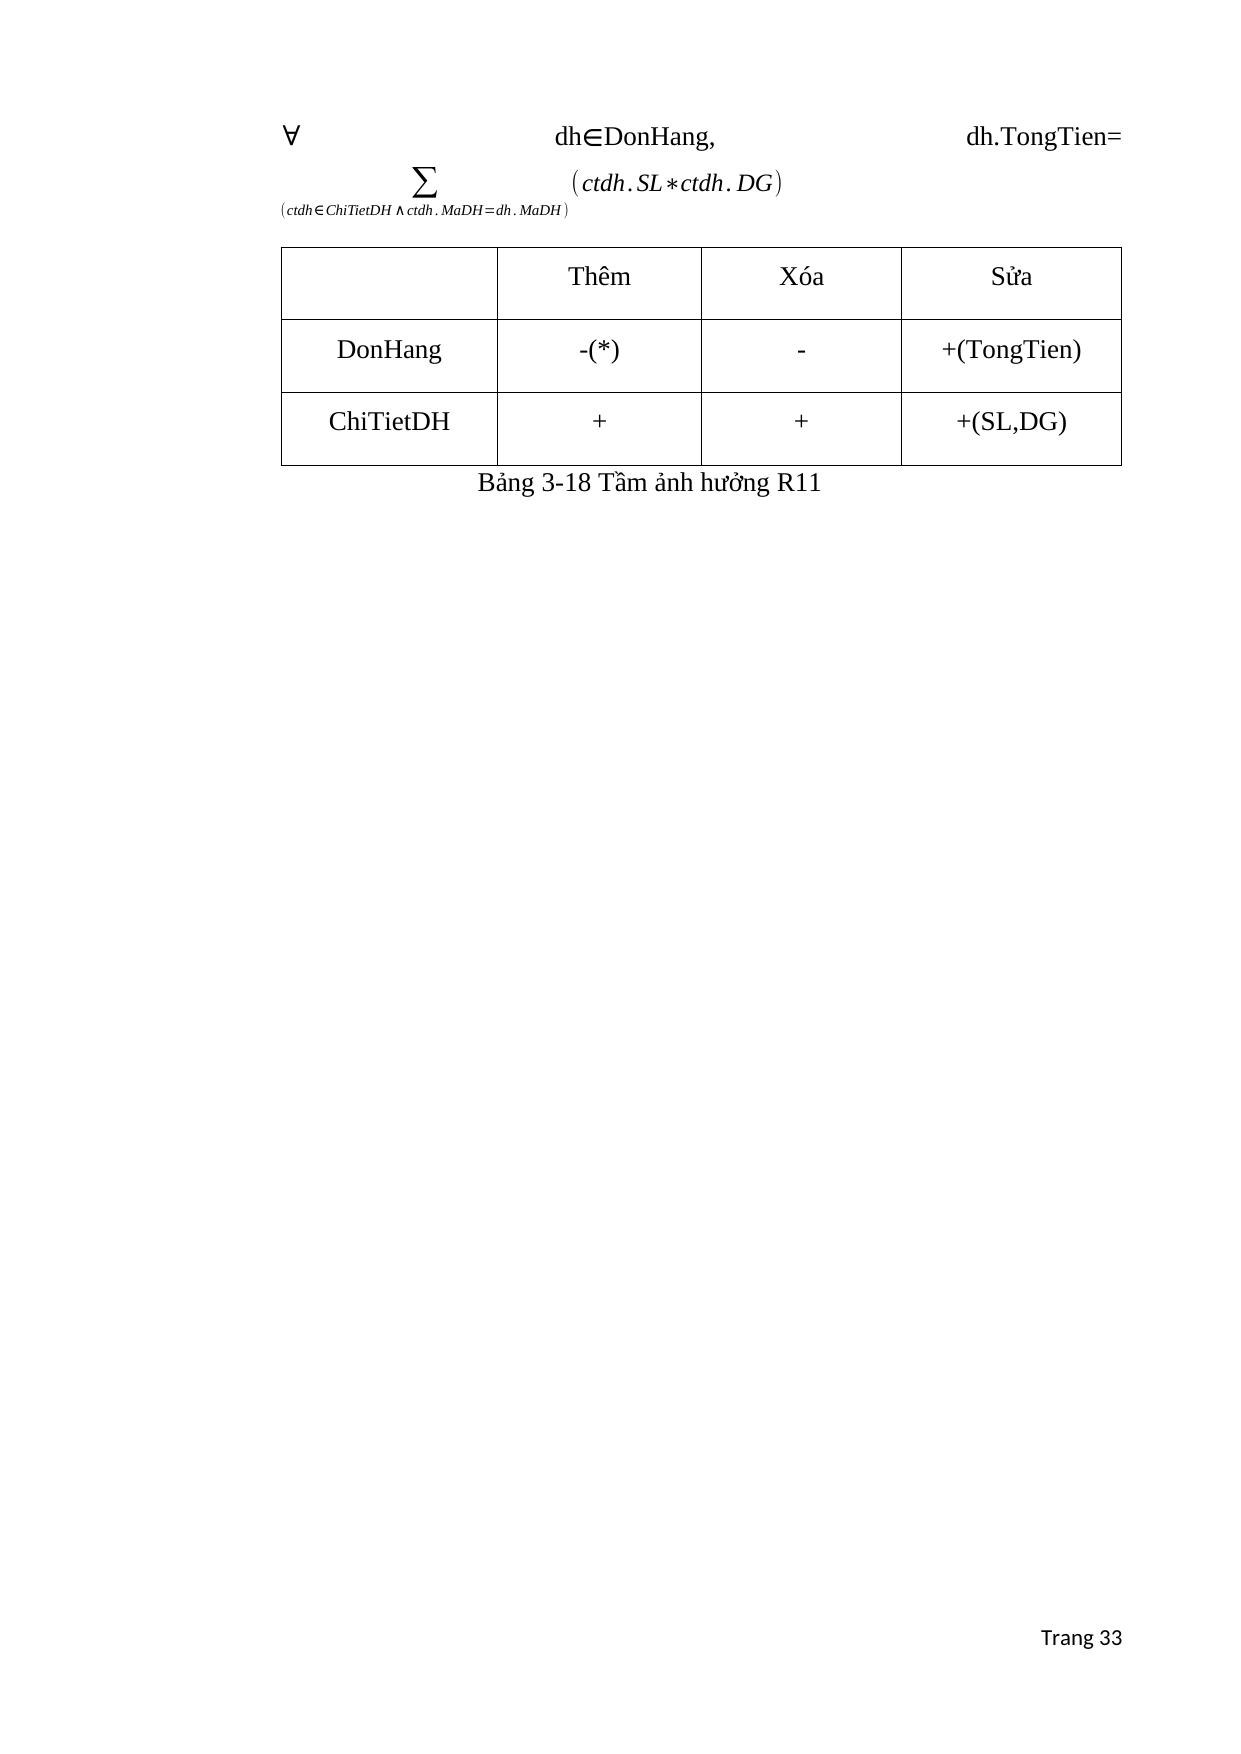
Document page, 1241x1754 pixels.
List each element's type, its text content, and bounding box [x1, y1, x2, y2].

table_cell + [702, 393, 901, 465]
table_header Sửa [902, 248, 1121, 319]
table_cell - [702, 320, 901, 392]
table_cell ChiTietDH [282, 393, 497, 465]
table_cell DonHang [282, 320, 497, 392]
table_cell -(*) [498, 320, 701, 392]
table_cell + [498, 393, 701, 465]
table_cell +(TongTien) [902, 320, 1121, 392]
table_header [282, 248, 497, 319]
table_header Xóa [702, 248, 901, 319]
table_cell +(SL,DG) [902, 393, 1121, 465]
list ∀ dh∈DonHang, dh.TongTien= [281, 118, 1122, 218]
table_header Thêm [498, 248, 701, 319]
